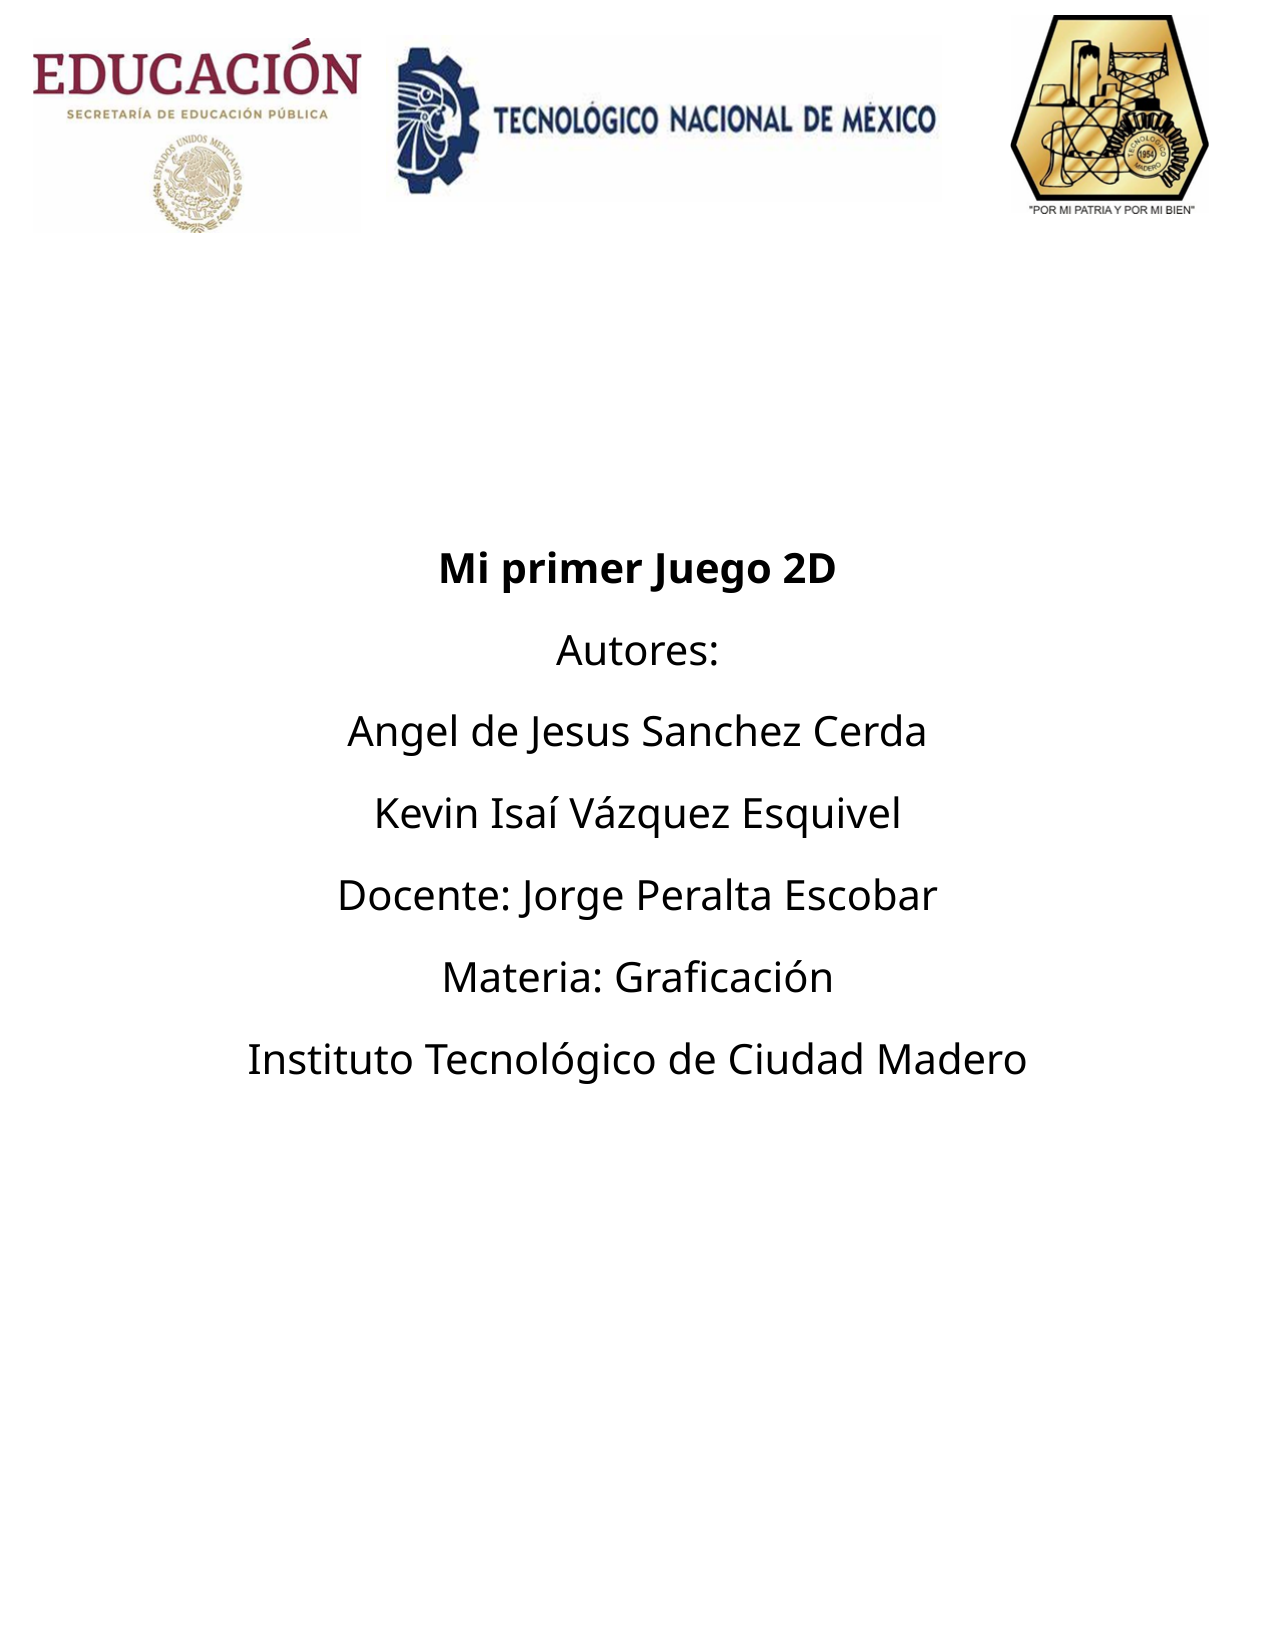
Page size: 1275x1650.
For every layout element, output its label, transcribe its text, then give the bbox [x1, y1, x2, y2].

text Docente: Jorge Peralta Escobar [177, 866, 1098, 923]
text Materia: Graficación [177, 948, 1098, 1004]
text Autores: [177, 620, 1098, 677]
text Mi primer Juego 2D [177, 538, 1098, 595]
text Angel de Jesus Sanchez Cerda [177, 702, 1098, 759]
picture [1010, 15, 1209, 214]
text Instituto Tecnológico de Ciudad Madero [177, 1030, 1098, 1086]
picture [33, 38, 362, 233]
picture [386, 35, 942, 202]
text Kevin Isaí Vázquez Esquivel [177, 784, 1098, 841]
